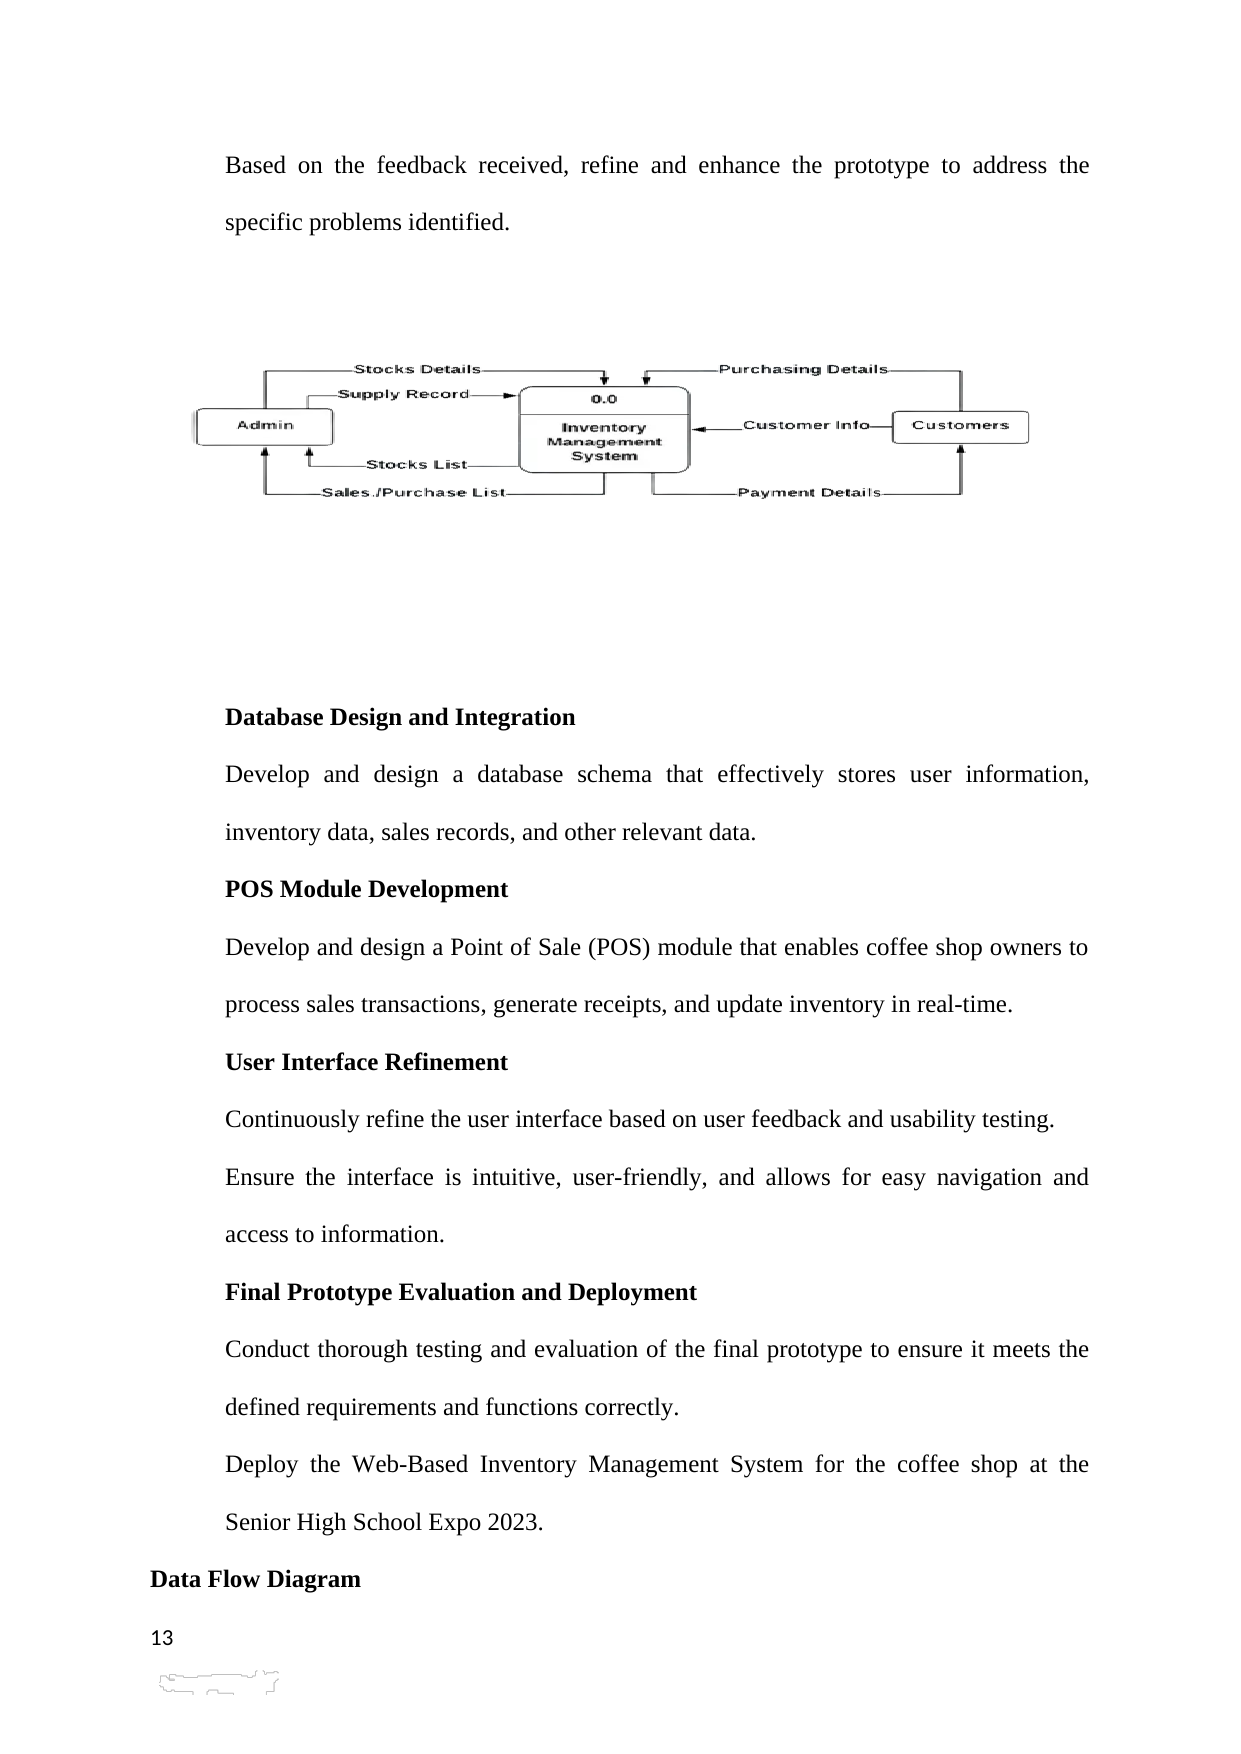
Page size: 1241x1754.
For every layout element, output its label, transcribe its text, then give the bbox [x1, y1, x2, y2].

text POS Module Development [150, 874, 1090, 903]
text Final Prototype Evaluation and Deployment [150, 1277, 1090, 1306]
text Develop and design a database schema that effectively stores user information, inventory data, sales records, and other relevant data. [225, 759, 1090, 846]
text User Interface Refinement [150, 1047, 1090, 1076]
text Based on the feedback received, refine and enhance the prototype to address the specific problems identified. [225, 150, 1090, 236]
text Deploy the Web-Based Inventory Management System for the coffee shop at the Senior High School Expo 2023. [225, 1449, 1090, 1536]
text Develop and design a Point of Sale (POS) module that enables coffee shop owners to process sales transactions, generate receipts, and update inventory in real-time. [225, 932, 1090, 1018]
picture [159, 1670, 279, 1695]
text Ensure the interface is intuitive, user-friendly, and allows for easy navigation and access to information. [225, 1162, 1090, 1248]
text Continuously refine the user interface based on user feedback and usability testing. [150, 1104, 1090, 1133]
text Conduct thorough testing and evaluation of the final prototype to ensure it meets the defined requirements and functions correctly. [225, 1334, 1090, 1421]
picture [186, 241, 1030, 645]
text Data Flow Diagram [150, 1564, 1090, 1593]
